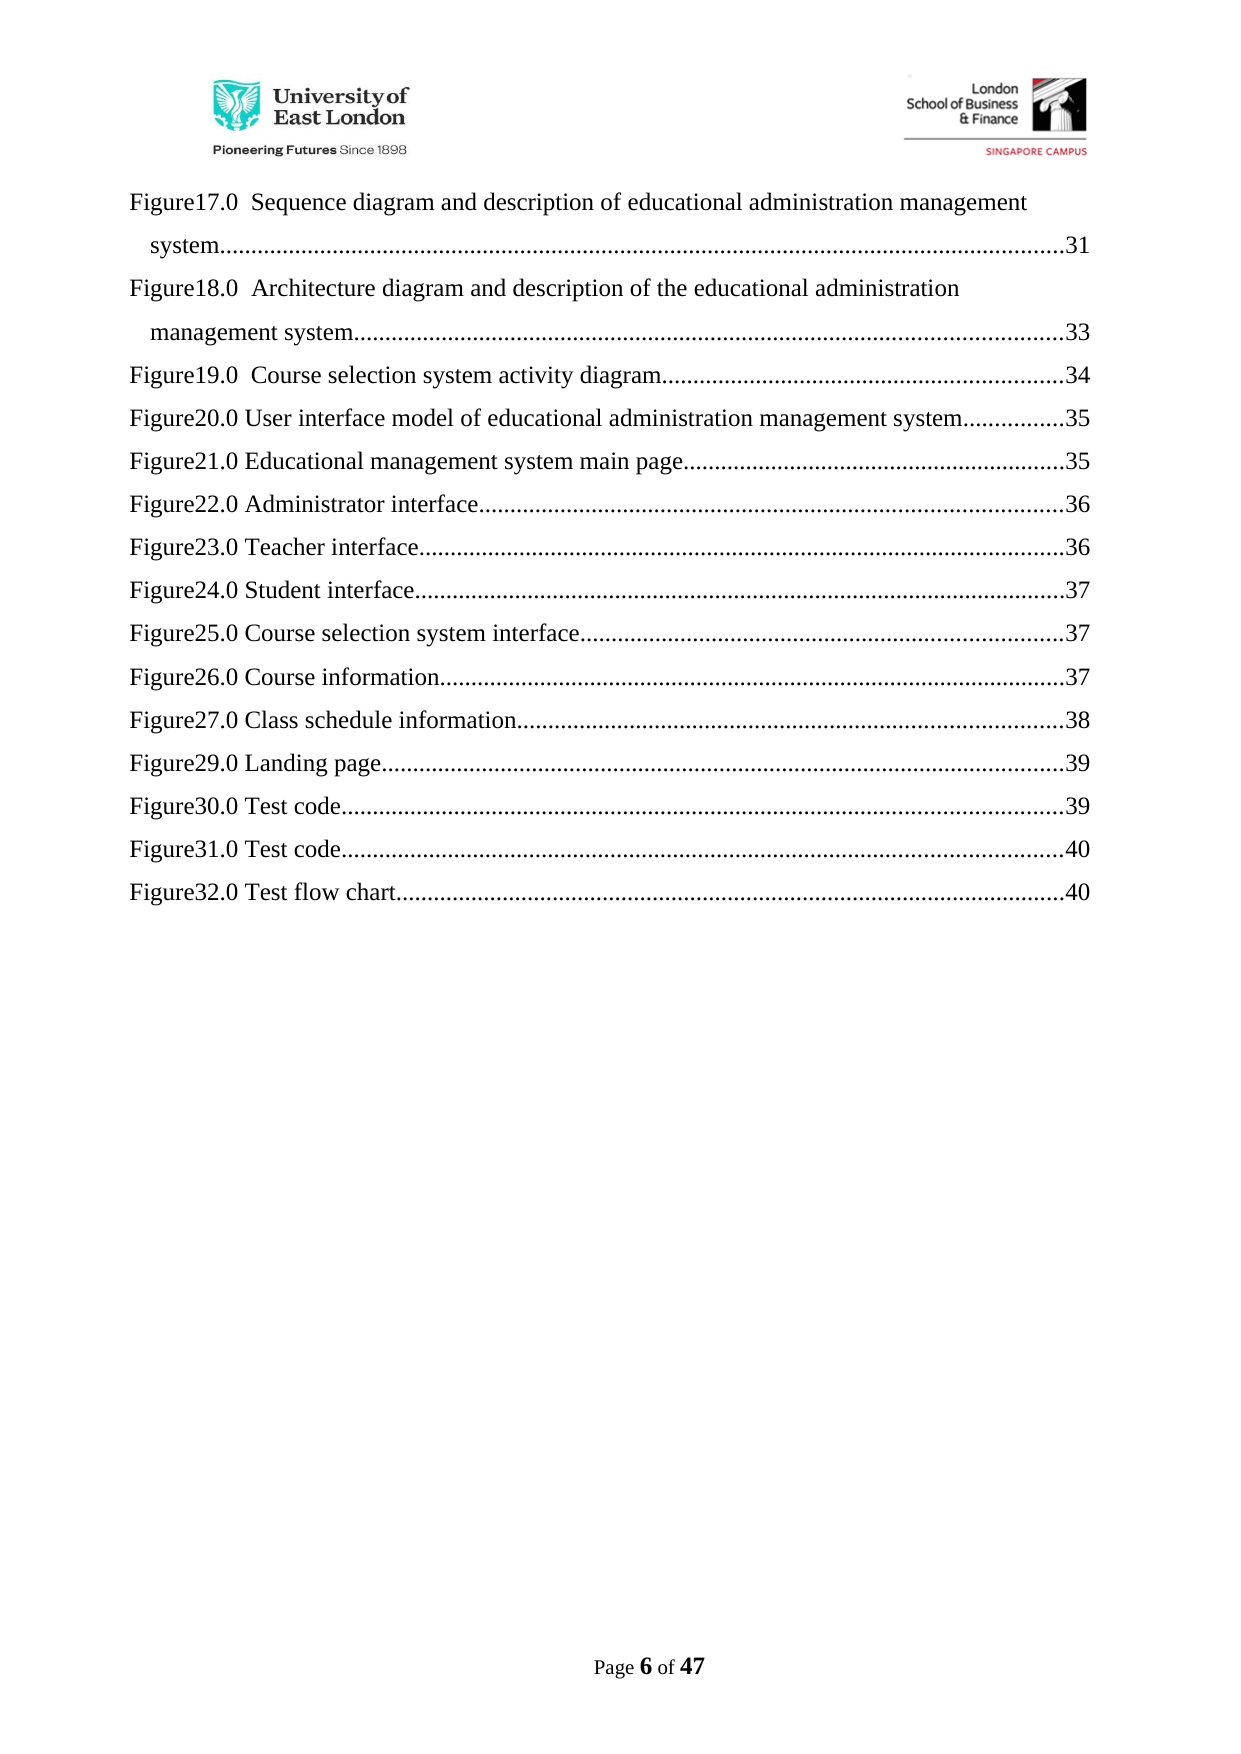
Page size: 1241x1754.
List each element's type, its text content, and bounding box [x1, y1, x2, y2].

text Figure22.0 Administrator interface 36 [129, 489, 1090, 518]
text Figure30.0 Test code 39 [129, 791, 1090, 820]
text Figure18.0 Architecture diagram and description of the educational administration management system 33 [129, 273, 1090, 345]
text Figure29.0 Landing page 39 [129, 748, 1090, 777]
text Figure21.0 Educational management system main page 35 [129, 446, 1090, 475]
text Figure23.0 Teacher interface 36 [129, 532, 1090, 561]
text Figure17.0 Sequence diagram and description of educational administration management system 31 [129, 187, 1090, 259]
picture [208, 73, 417, 159]
text Figure20.0 User interface model of educational administration management system 35 [129, 403, 1090, 432]
picture [889, 74, 1091, 159]
text Figure31.0 Test code 40 [129, 834, 1090, 863]
text Figure26.0 Course information 37 [129, 662, 1090, 690]
text Figure24.0 Student interface 37 [129, 575, 1090, 604]
text Figure19.0 Course selection system activity diagram 34 [129, 360, 1090, 388]
text Figure25.0 Course selection system interface 37 [129, 618, 1090, 647]
text Figure27.0 Class schedule information 38 [129, 705, 1090, 733]
text Figure32.0 Test flow chart 40 [129, 877, 1090, 906]
